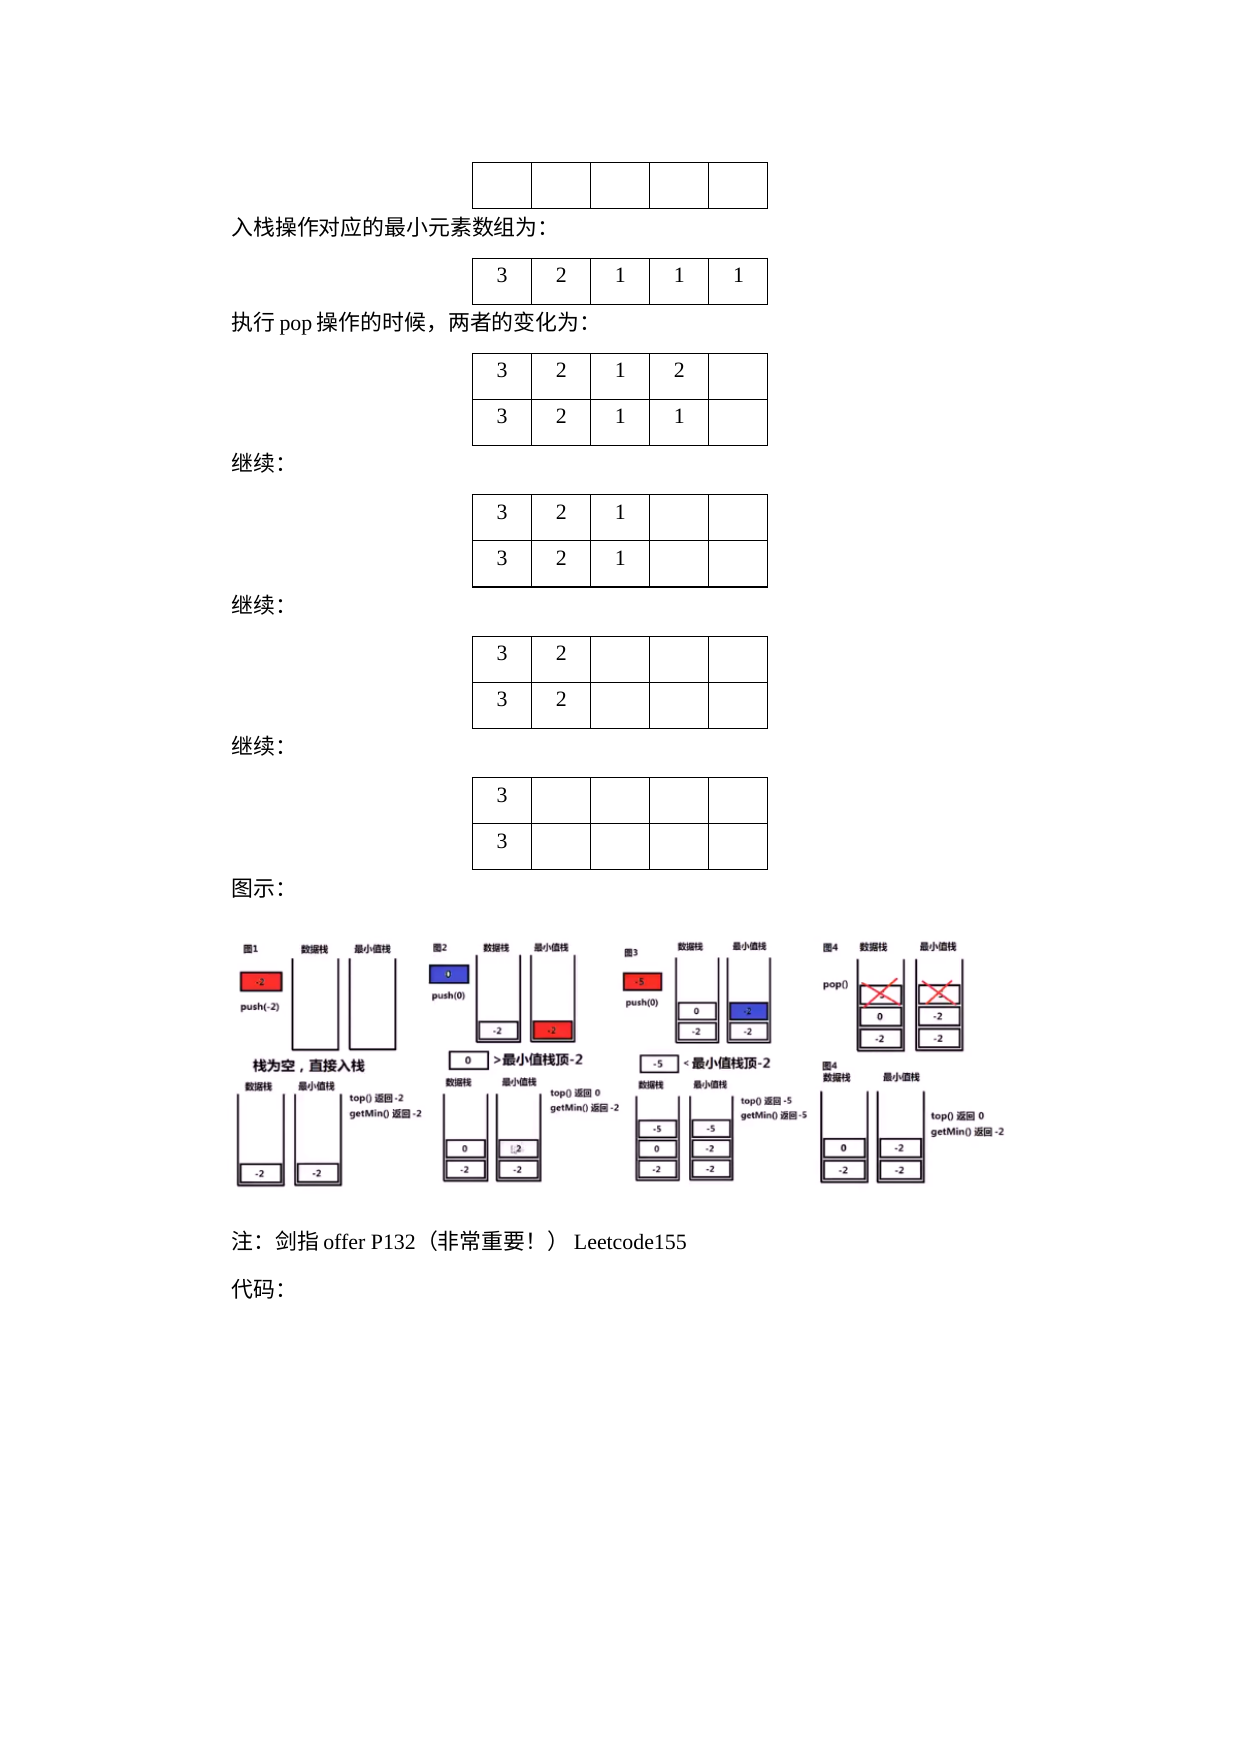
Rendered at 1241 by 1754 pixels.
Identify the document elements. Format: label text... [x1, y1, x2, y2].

text 继续： [187, 729, 1053, 761]
table_cell [709, 824, 767, 869]
table_cell [532, 824, 590, 869]
table_cell [709, 683, 767, 728]
table_header [650, 495, 708, 540]
table_cell [591, 824, 649, 869]
text 继续： [187, 587, 1053, 620]
table_cell [650, 683, 708, 728]
table_header 2 [532, 637, 590, 682]
table_cell [709, 541, 767, 586]
table_header 1 [591, 163, 649, 208]
text 注：剑指offer P132（非常重要！） Leetcode155 [187, 1224, 1053, 1256]
table_cell 1 [591, 541, 649, 586]
table_header 1 [591, 495, 649, 540]
table_header 1 [650, 259, 708, 303]
table_cell 2 [532, 683, 590, 728]
text 继续： [187, 446, 1053, 478]
table_header [591, 637, 649, 682]
table_header 2 [650, 163, 708, 208]
text 入栈操作对应的最小元素数组为： [187, 209, 1053, 242]
table_header [650, 778, 708, 823]
table_header 2 [532, 163, 590, 208]
text 图示： [187, 870, 1053, 903]
table_header 3 [473, 354, 531, 399]
table_header 3 [473, 637, 531, 682]
table_cell 3 [473, 541, 531, 586]
text 代码： [187, 1272, 1053, 1304]
table_header [709, 637, 767, 682]
table_cell 3 [473, 683, 531, 728]
picture [227, 918, 1014, 1201]
table_header 2 [532, 495, 590, 540]
table_cell [709, 400, 767, 445]
table_cell 2 [532, 400, 590, 445]
table_header 3 [473, 259, 531, 303]
table_header [709, 495, 767, 540]
table_cell [650, 541, 708, 586]
table_cell 2 [532, 541, 590, 586]
table_cell 1 [591, 400, 649, 445]
table_header 3 [473, 778, 531, 823]
text 执行pop操作的时候，两者的变化为： [187, 304, 1053, 337]
table_cell 1 [650, 400, 708, 445]
table_cell [650, 824, 708, 869]
table_header 3 [473, 163, 531, 208]
table_header 2 [532, 354, 590, 399]
table_header [532, 778, 590, 823]
table_header 2 [650, 354, 708, 399]
table_header [650, 637, 708, 682]
table_header 1 [709, 259, 767, 303]
table_header 3 [473, 495, 531, 540]
table_header 1 [591, 259, 649, 303]
table_header [709, 778, 767, 823]
table_cell 3 [473, 400, 531, 445]
table_header 1 [591, 354, 649, 399]
table_cell [591, 683, 649, 728]
table_header 3 [709, 163, 767, 208]
table_header [591, 778, 649, 823]
table_header 2 [532, 259, 590, 303]
table_header [709, 354, 767, 399]
table_cell 3 [473, 824, 531, 869]
